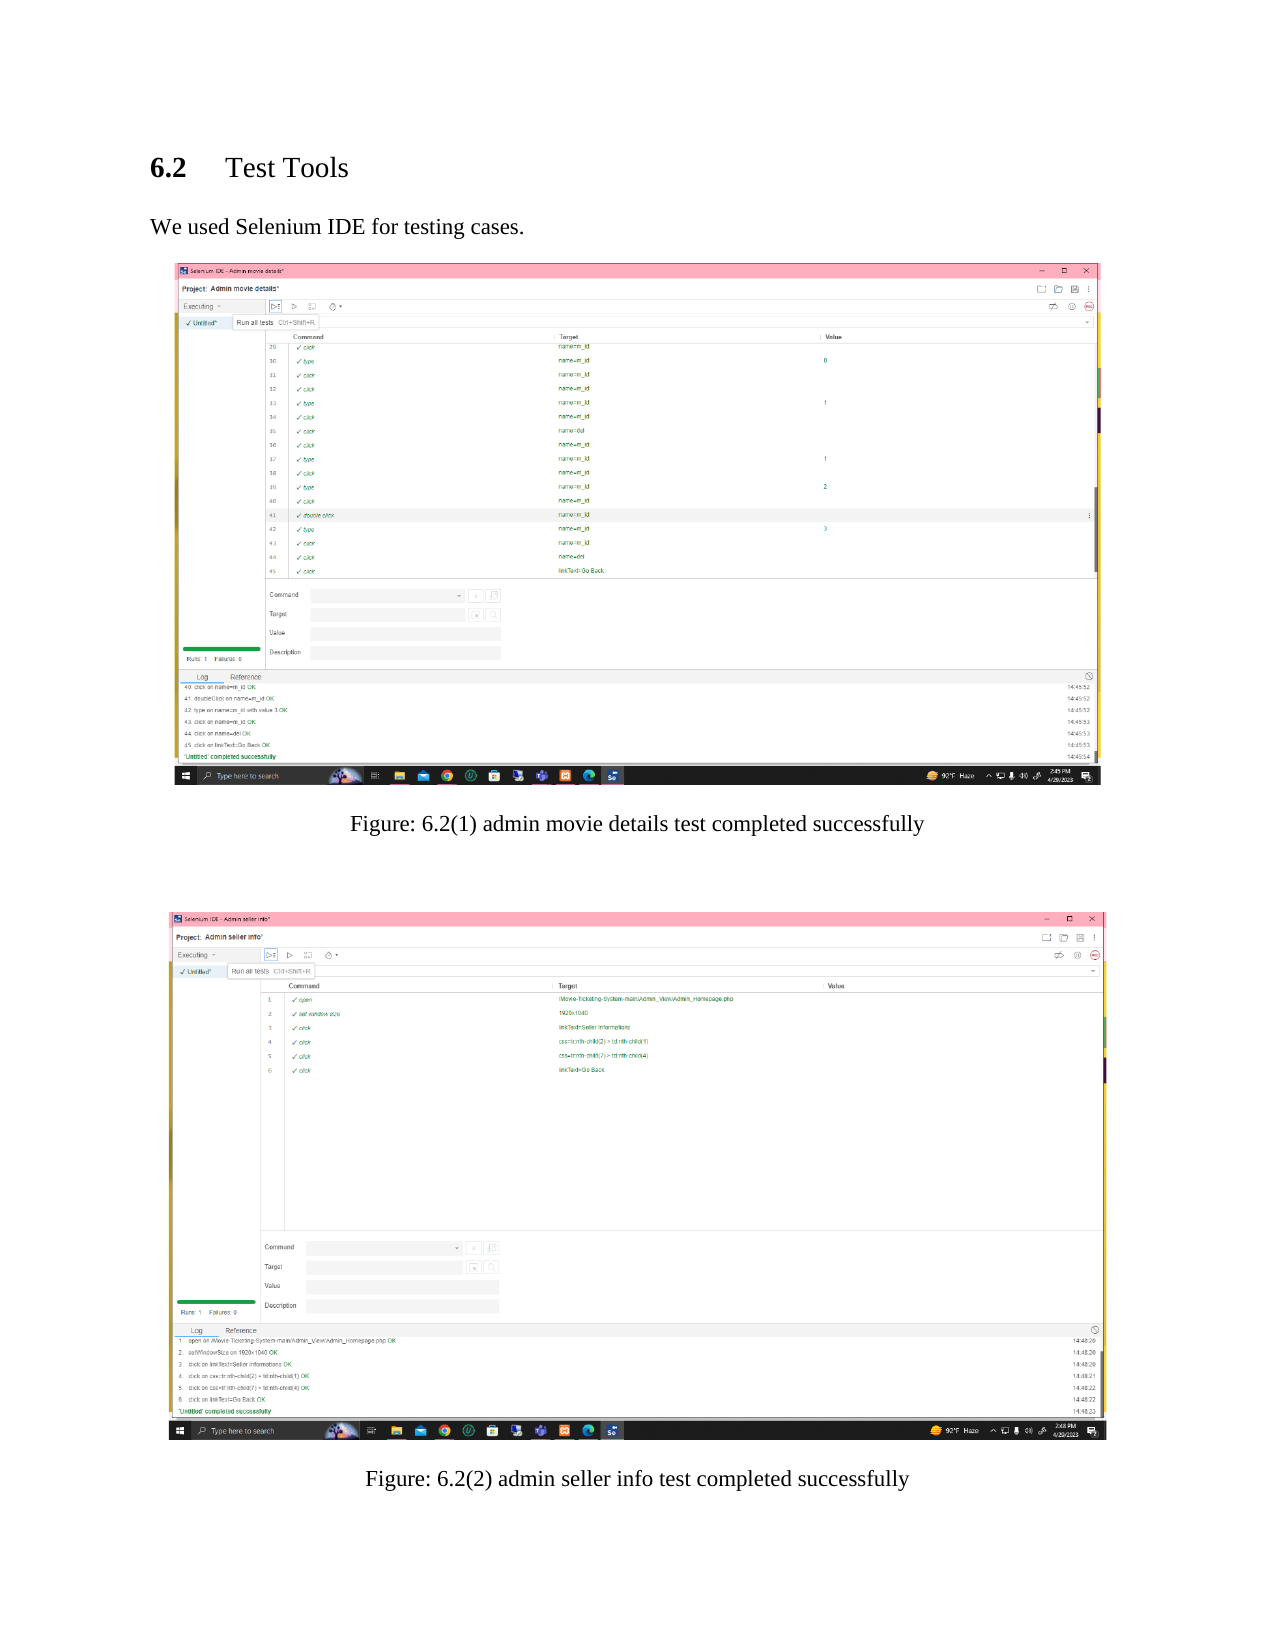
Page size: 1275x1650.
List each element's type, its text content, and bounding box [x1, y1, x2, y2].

subtitle Test Tools [150, 150, 1125, 183]
text We used Selenium IDE for testing cases. [150, 213, 1125, 239]
picture [174, 263, 1101, 785]
picture [168, 912, 1107, 1440]
text Figure: 6.2(2) admin seller info test completed successfully [150, 1465, 1125, 1491]
text Figure: 6.2(1) admin movie details test completed successfully [150, 810, 1125, 836]
